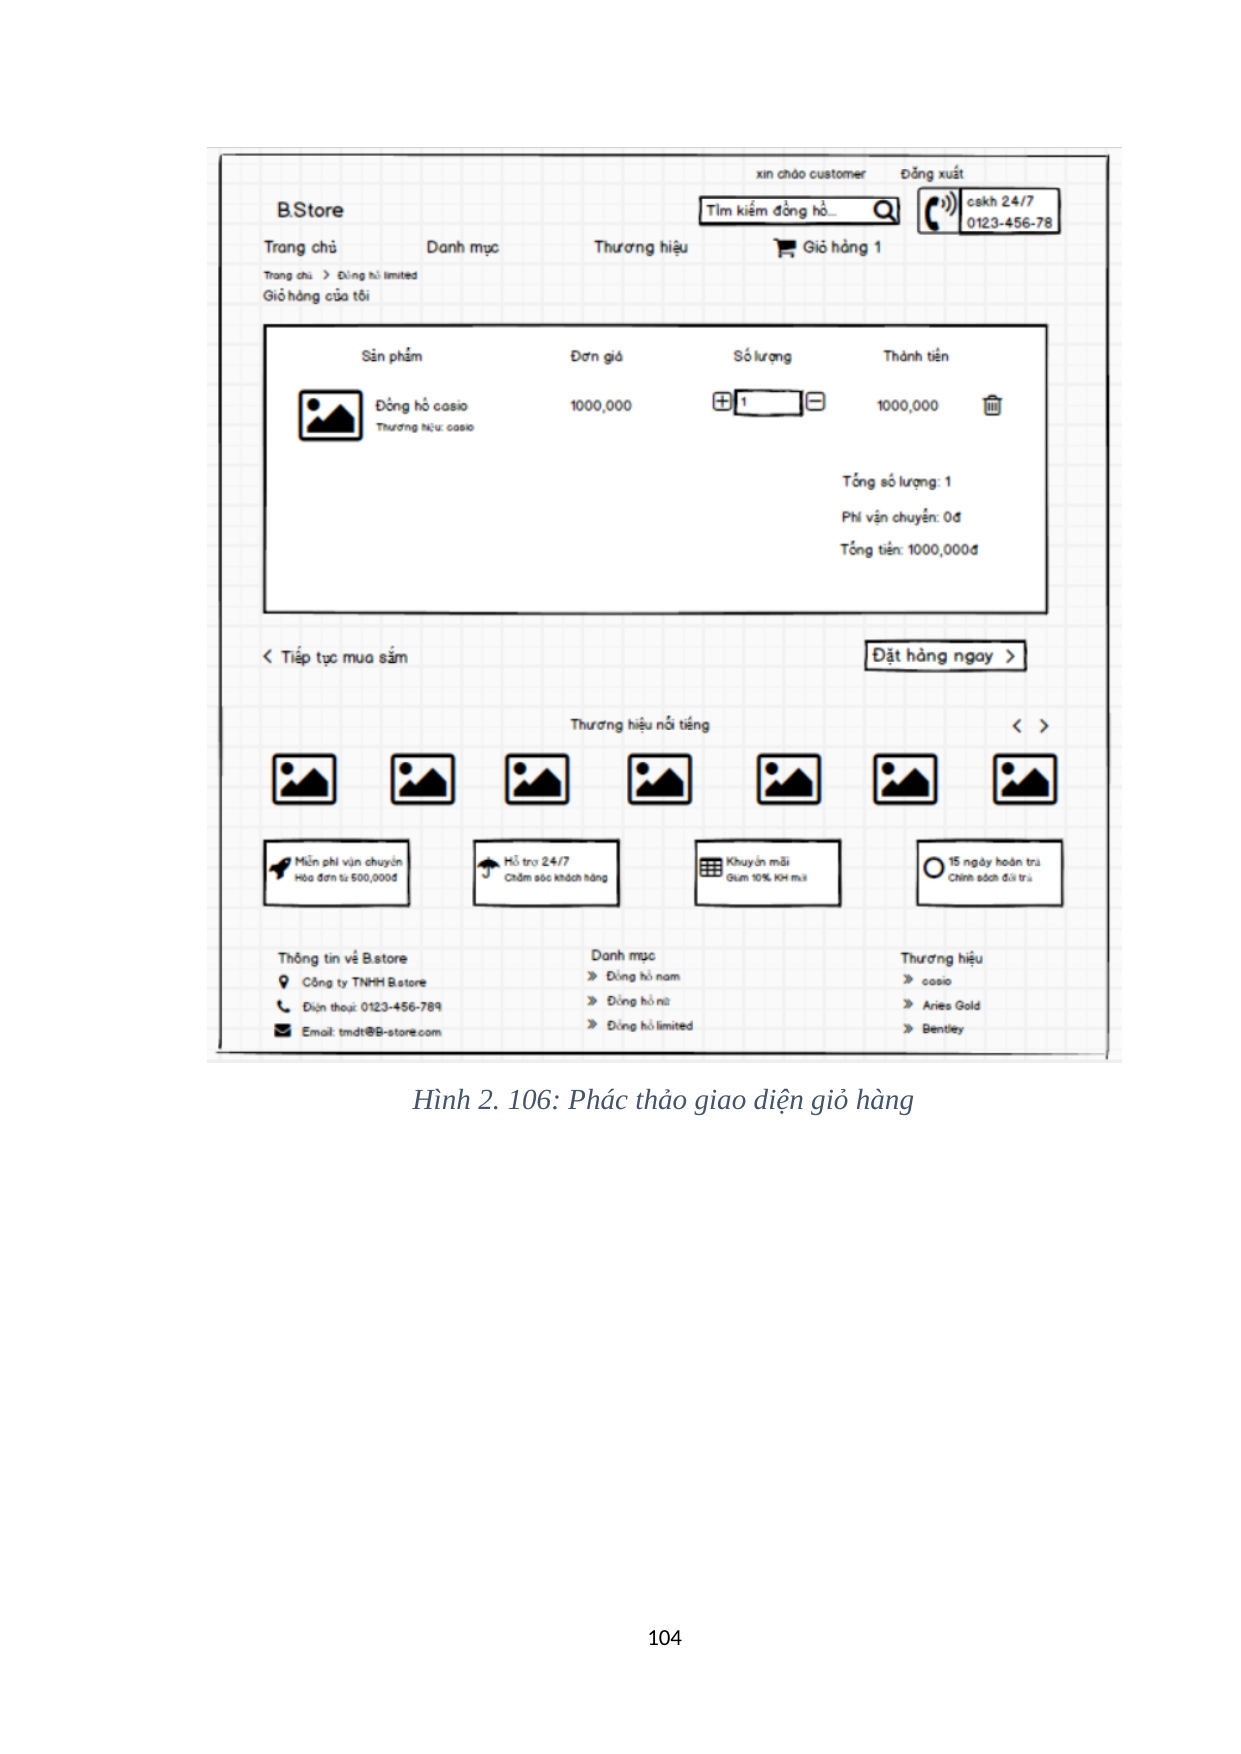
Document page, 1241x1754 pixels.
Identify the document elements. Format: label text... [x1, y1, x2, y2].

picture [206, 147, 1123, 1063]
text Hình 2. 106: Phác thảo giao diện giỏ hàng [207, 1082, 1122, 1115]
